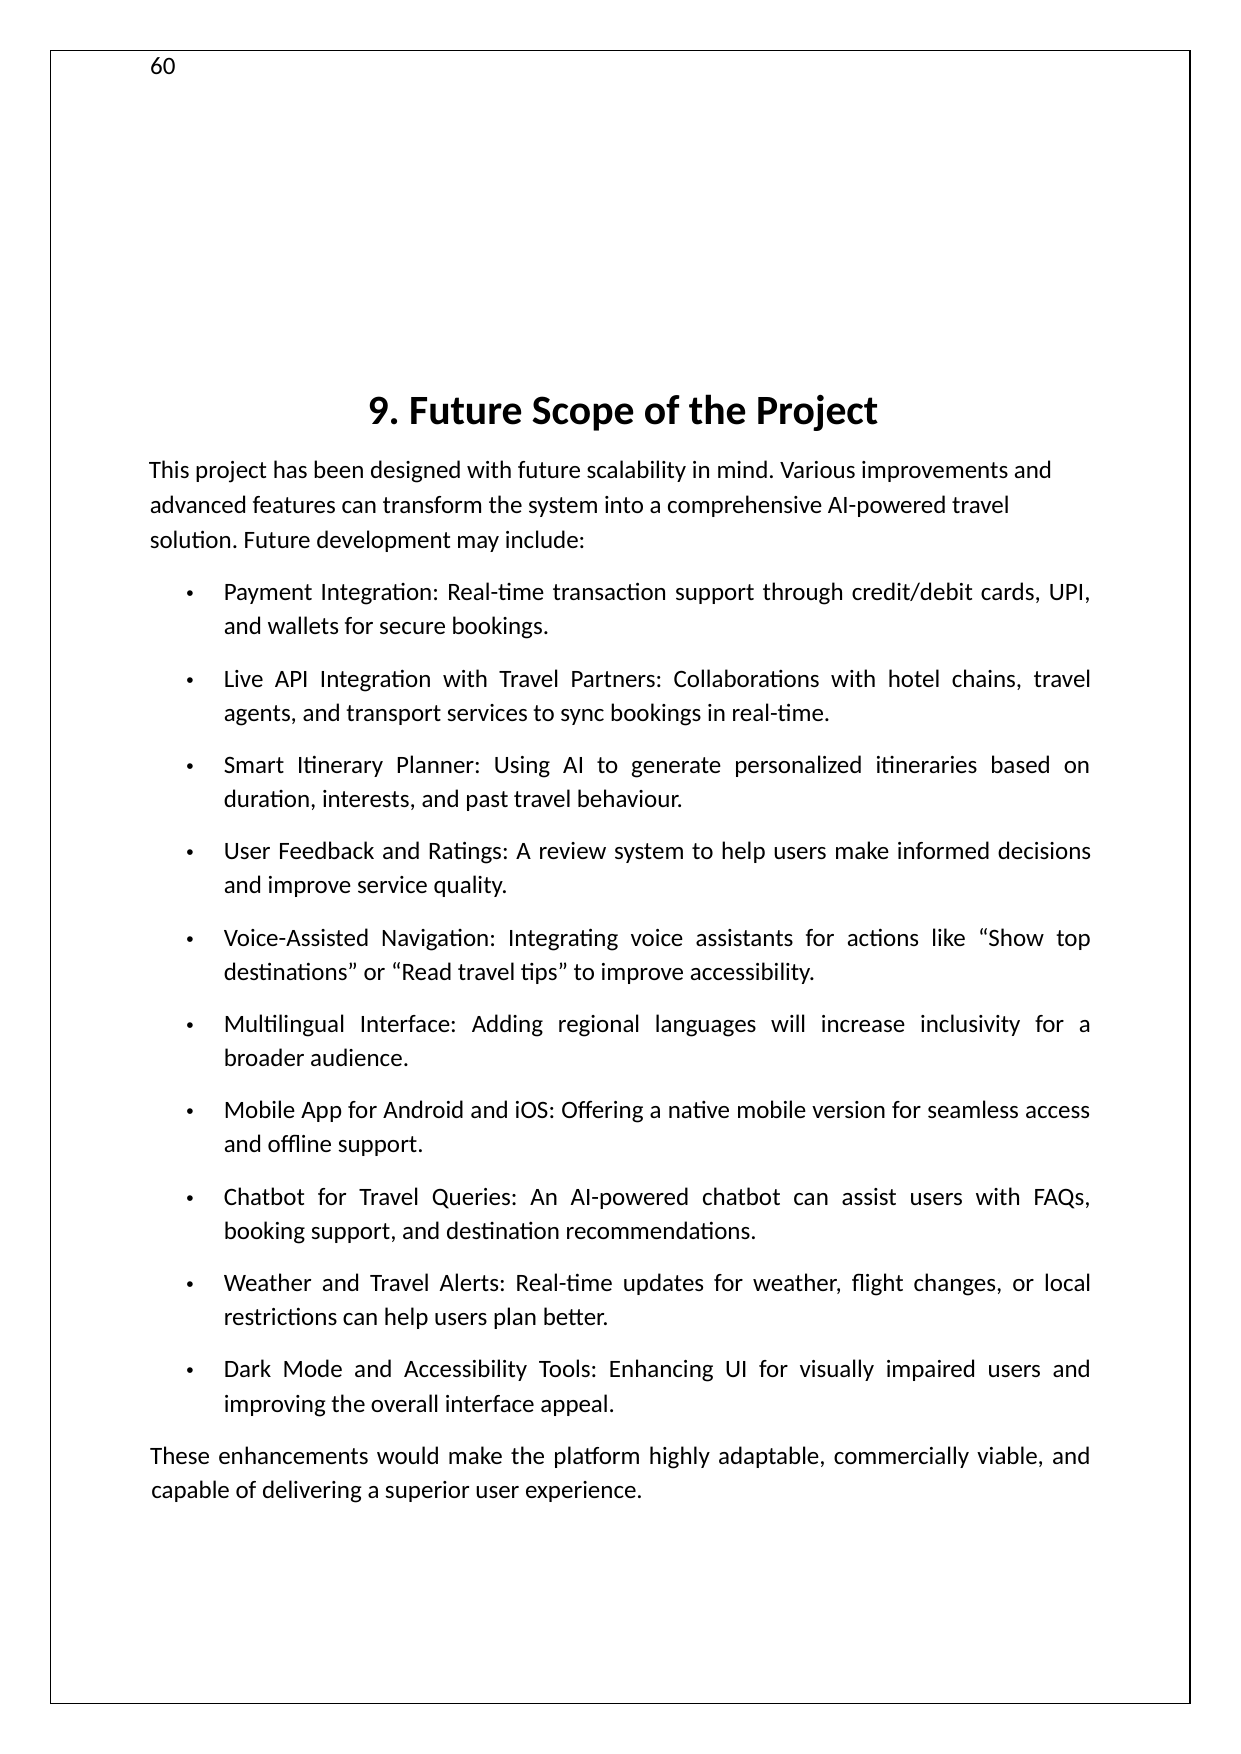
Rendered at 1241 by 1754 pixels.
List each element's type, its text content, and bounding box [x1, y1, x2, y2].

list Smart Itinerary Planner: Using AI to generate personalized itineraries based on duration, interests, and past travel behaviour. [186, 749, 1092, 814]
list Payment Integration: Real-time transaction support through credit/debit cards, UPI, and wallets for secure bookings. [186, 576, 1092, 641]
list Dark Mode and Accessibility Tools: Enhancing UI for visually impaired users and improving the overall interface appeal. [186, 1353, 1092, 1418]
text This project has been designed with future scalability in mind. Various improvements and advanced features can transform the system into a comprehensive AI-powered travel solution. Future development may include: [148, 454, 1092, 555]
list Chatbot for Travel Queries: An AI-powered chatbot can assist users with FAQs, booking support, and destination recommendations. [186, 1181, 1092, 1246]
list Weather and Travel Alerts: Real-time updates for weather, flight changes, or local restrictions can help users plan better. [186, 1267, 1092, 1332]
list Voice-Assisted Navigation: Integrating voice assistants for actions like “Show top destinations” or “Read travel tips” to improve accessibility. [186, 922, 1092, 986]
list Live API Integration with Travel Partners: Collaborations with hotel chains, travel agents, and transport services to sync bookings in real-time. [186, 663, 1092, 727]
list Mobile App for Android and iOS: Offering a native mobile version for seamless access and offline support. [186, 1094, 1092, 1159]
list Multilingual Interface: Adding regional languages will increase inclusivity for a broader audience. [186, 1008, 1092, 1073]
text 9. Future Scope of the Project [148, 384, 1097, 435]
list User Feedback and Ratings: A review system to help users make informed decisions and improve service quality. [186, 835, 1092, 900]
text These enhancements would make the platform highly adaptable, commercially viable, and capable of delivering a superior user experience. [150, 1440, 1092, 1504]
